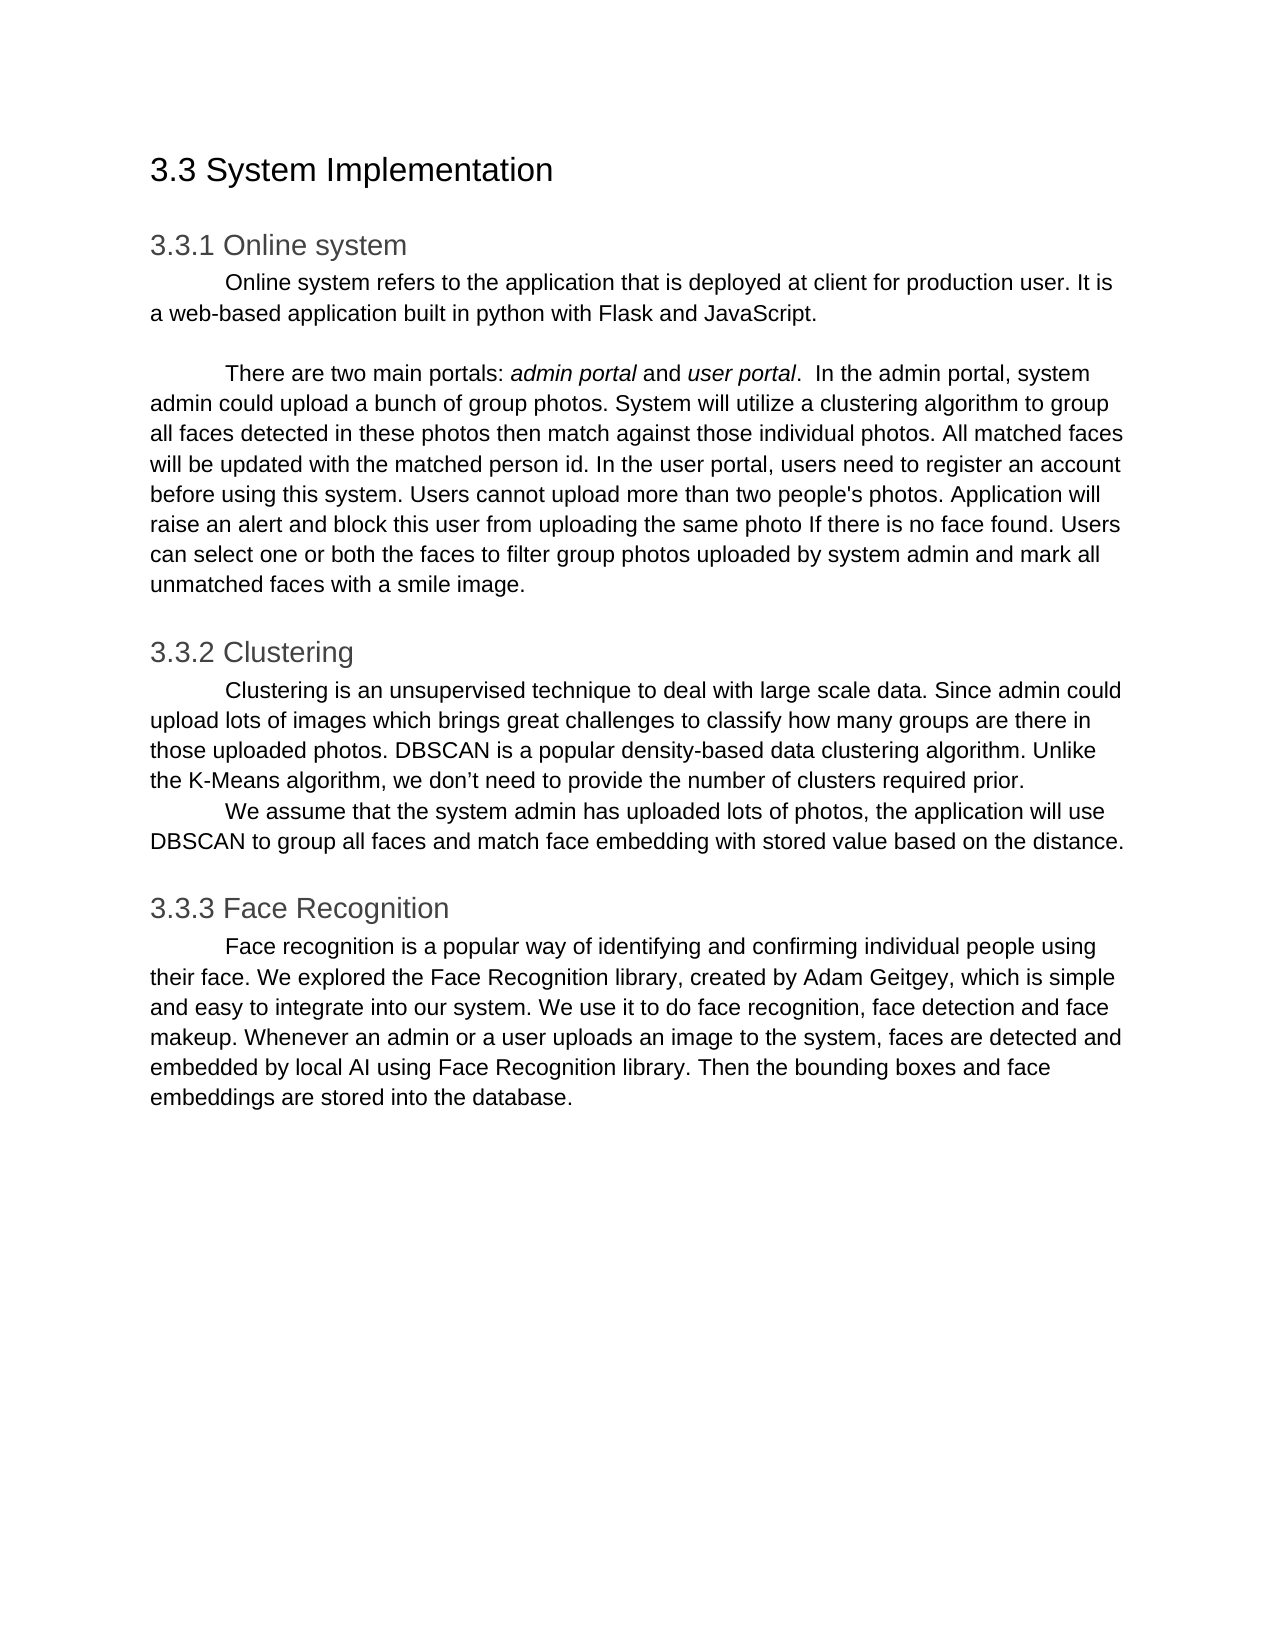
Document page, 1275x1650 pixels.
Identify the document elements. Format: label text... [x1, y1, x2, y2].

text Online system refers to the application that is deployed at client for production user. It is a web-based application built in python with Flask and JavaScript. [150, 269, 1125, 326]
text Face recognition is a popular way of identifying and confirming individual people using their face. We explored the Face Recognition library, created by Adam Geitgey, which is simple and easy to integrate into our system. We use it to do face recognition, face detection and face makeup. Whenever an admin or a user uploads an image to the system, faces are detected and embedded by local AI using Face Recognition library. Then the bounding boxes and face embeddings are stored into the database. [150, 933, 1125, 1111]
subtitle 3.3.1 Online system [150, 227, 1125, 261]
subtitle 3.3 System Implementation [150, 150, 1125, 188]
text We assume that the system admin has uploaded lots of photos, the application will use DBSCAN to group all faces and match face embedding with stored value based on the distance. [150, 798, 1125, 854]
subtitle 3.3.3 Face Recognition [150, 891, 1125, 925]
text There are two main portals: admin portal and user portal. In the admin portal, system admin could upload a bunch of group photos. System will utilize a clustering algorithm to group all faces detected in these photos then match against those individual photos. All matched faces will be updated with the matched person id. In the user portal, users need to register an account before using this system. Users cannot upload more than two people's photos. Application will raise an alert and block this user from uploading the same photo If there is no face found. Users can select one or both the faces to filter group photos uploaded by system admin and mark all unmatched faces with a smile image. [150, 360, 1125, 598]
text Clustering is an unsupervised technique to deal with large scale data. Since admin could upload lots of images which brings great challenges to classify how many groups are there in those uploaded photos. DBSCAN is a popular density-based data clustering algorithm. Unlike the K-Means algorithm, we don’t need to provide the number of clusters required prior. [150, 677, 1125, 794]
subtitle 3.3.2 Clustering [150, 635, 1125, 668]
